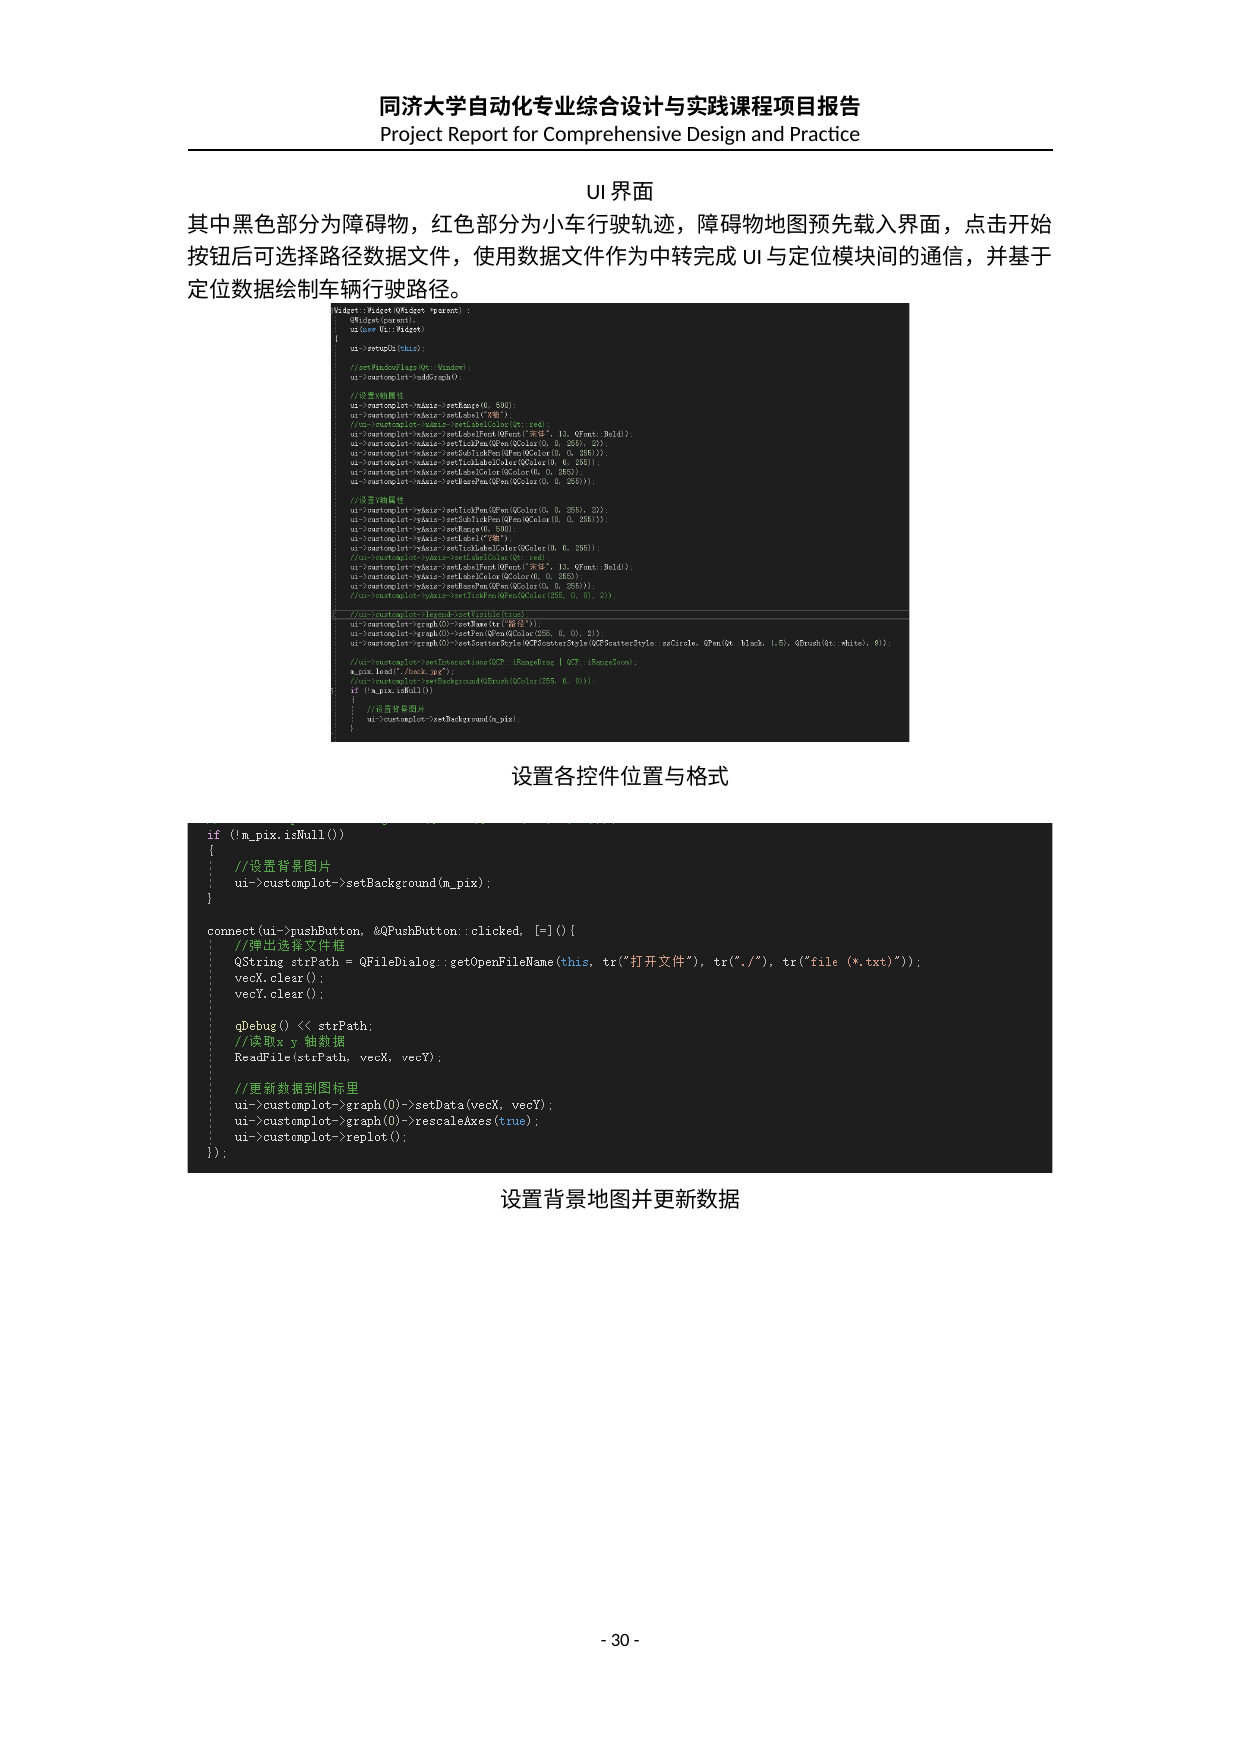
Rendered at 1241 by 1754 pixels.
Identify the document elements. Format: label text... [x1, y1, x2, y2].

picture [187, 823, 1053, 1173]
text 其中黑色部分为障碍物，红色部分为小车行驶轨迹，障碍物地图预先载入界面，点击开始按钮后可选择路径数据文件，使用数据文件作为中转完成UI与定位模块间的通信，并基于定位数据绘制车辆行驶路径。 [187, 206, 1053, 304]
picture [330, 303, 910, 742]
text 设置各控件位置与格式 [187, 759, 1053, 791]
text UI界面 [187, 174, 1053, 206]
text 设置背景地图并更新数据 [187, 1181, 1053, 1214]
